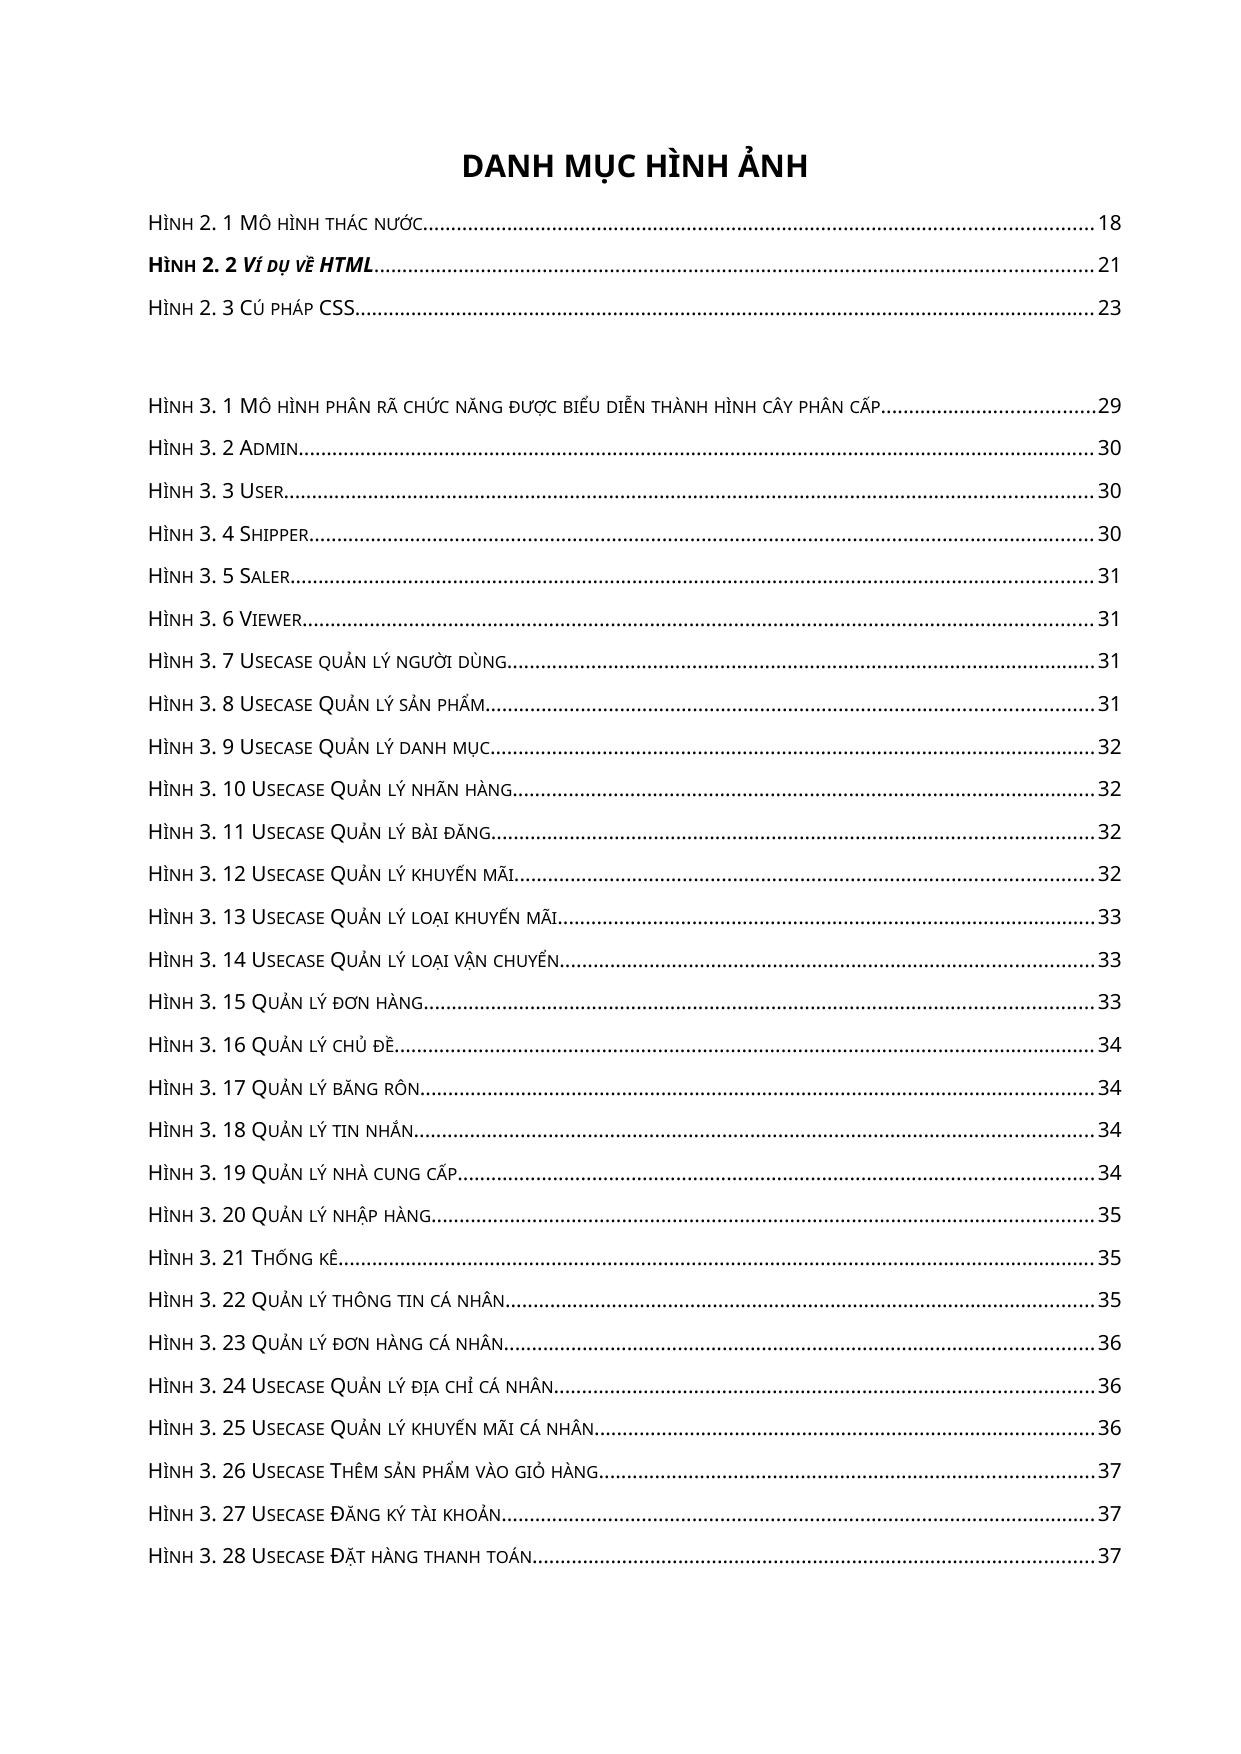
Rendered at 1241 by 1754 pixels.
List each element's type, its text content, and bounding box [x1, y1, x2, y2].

text Hình 3. 9 Usecase Quản lý danh mục 32 [148, 732, 1122, 760]
text DANH MỤC HÌNH ẢNH [148, 144, 1122, 187]
text Hình 3. 14 Usecase Quản lý loại vận chuyển 33 [148, 945, 1122, 973]
text Hình 3. 22 Quản lý thông tin cá nhân 35 [148, 1286, 1122, 1314]
text Hình 2. 3 Cú pháp CSS 23 [148, 293, 1122, 321]
text Hình 3. 21 Thống kê 35 [148, 1243, 1122, 1271]
text Hình 3. 2 Admin 30 [148, 433, 1122, 462]
text Hình 3. 17 Quản lý băng rôn 34 [148, 1073, 1122, 1101]
text Hình 3. 10 Usecase Quản lý nhãn hàng 32 [148, 774, 1122, 803]
text Hình 3. 23 Quản lý đơn hàng cá nhân 36 [148, 1328, 1122, 1357]
text Hình 3. 27 Usecase Đăng ký tài khoản 37 [148, 1499, 1122, 1527]
text Hình 3. 28 Usecase Đặt hàng thanh toán 37 [148, 1541, 1122, 1570]
text Hình 3. 13 Usecase Quản lý loại khuyến mãi 33 [148, 902, 1122, 931]
text Hình 3. 15 Quản lý đơn hàng 33 [148, 987, 1122, 1016]
text Hình 3. 25 Usecase Quản lý khuyến mãi cá nhân 36 [148, 1413, 1122, 1442]
text Hình 3. 19 Quản lý nhà cung cấp 34 [148, 1158, 1122, 1186]
text Hình 3. 5 Saler 31 [148, 561, 1122, 590]
text Hình 3. 20 Quản lý nhập hàng 35 [148, 1200, 1122, 1229]
text Hình 3. 11 Usecase Quản lý bài đăng 32 [148, 817, 1122, 845]
text Hình 3. 7 Usecase quản lý người dùng 31 [148, 647, 1122, 675]
text Hình 3. 8 Usecase Quản lý sản phẩm 31 [148, 689, 1122, 718]
text Hình 3. 3 User 30 [148, 476, 1122, 504]
text Hình 2. 1 Mô hình thác nước 18 [148, 208, 1122, 236]
text Hình 2. 2 Ví dụ về HTML 21 [148, 250, 1122, 279]
text Hình 3. 26 Usecase Thêm sản phẩm vào giỏ hàng 37 [148, 1456, 1122, 1484]
text Hình 3. 24 Usecase Quản lý địa chỉ cá nhân 36 [148, 1371, 1122, 1399]
text Hình 3. 4 Shipper 30 [148, 519, 1122, 547]
text Hình 3. 12 Usecase Quản lý khuyến mãi 32 [148, 859, 1122, 888]
text Hình 3. 16 Quản lý chủ đề 34 [148, 1030, 1122, 1058]
text Hình 3. 6 Viewer 31 [148, 604, 1122, 632]
text Hình 3. 1 Mô hình phân rã chức năng được biểu diễn thành hình cây phân cấp 29 [148, 391, 1122, 419]
text Hình 3. 18 Quản lý tin nhắn 34 [148, 1115, 1122, 1144]
